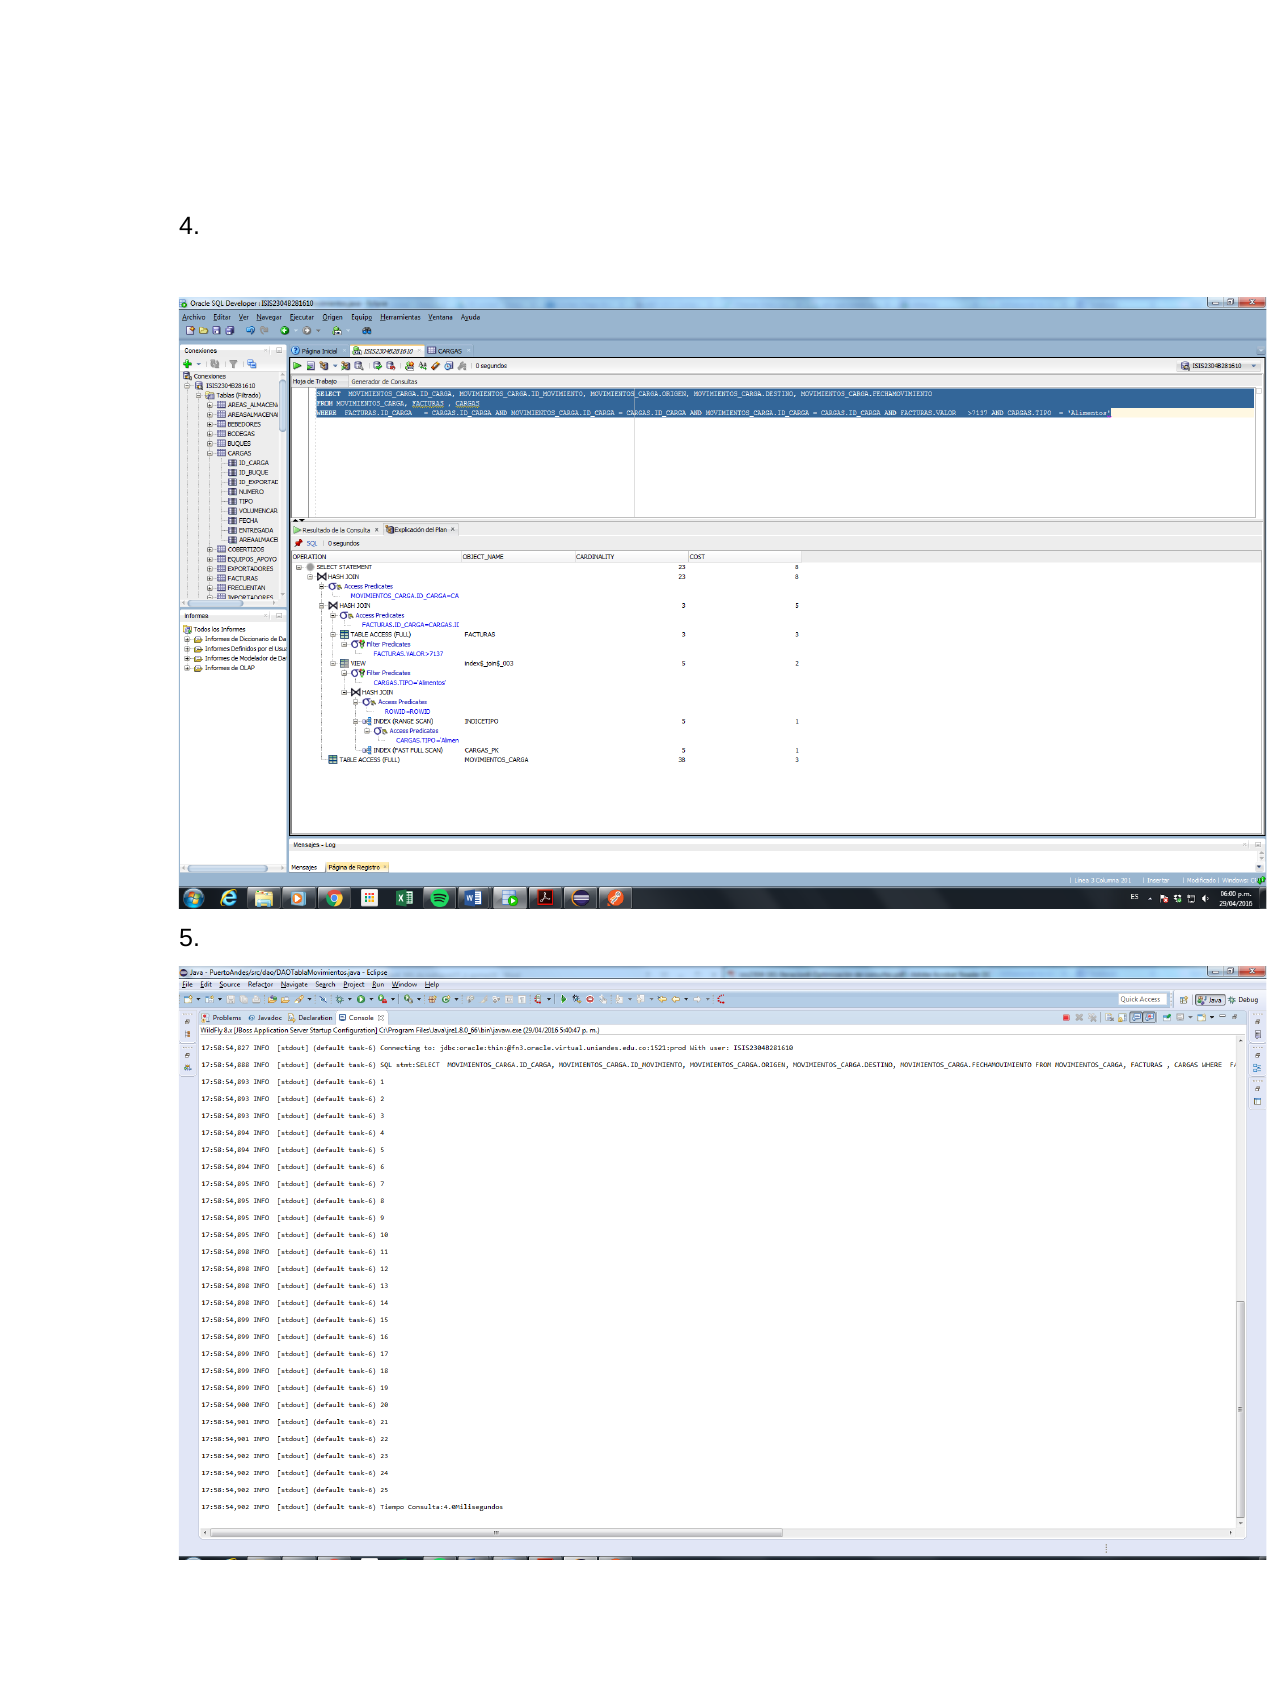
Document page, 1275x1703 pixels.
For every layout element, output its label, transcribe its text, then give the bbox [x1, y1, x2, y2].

picture [178, 297, 1267, 909]
list 4. [179, 211, 1191, 240]
list 5. [179, 923, 1191, 952]
picture [178, 966, 1267, 1560]
